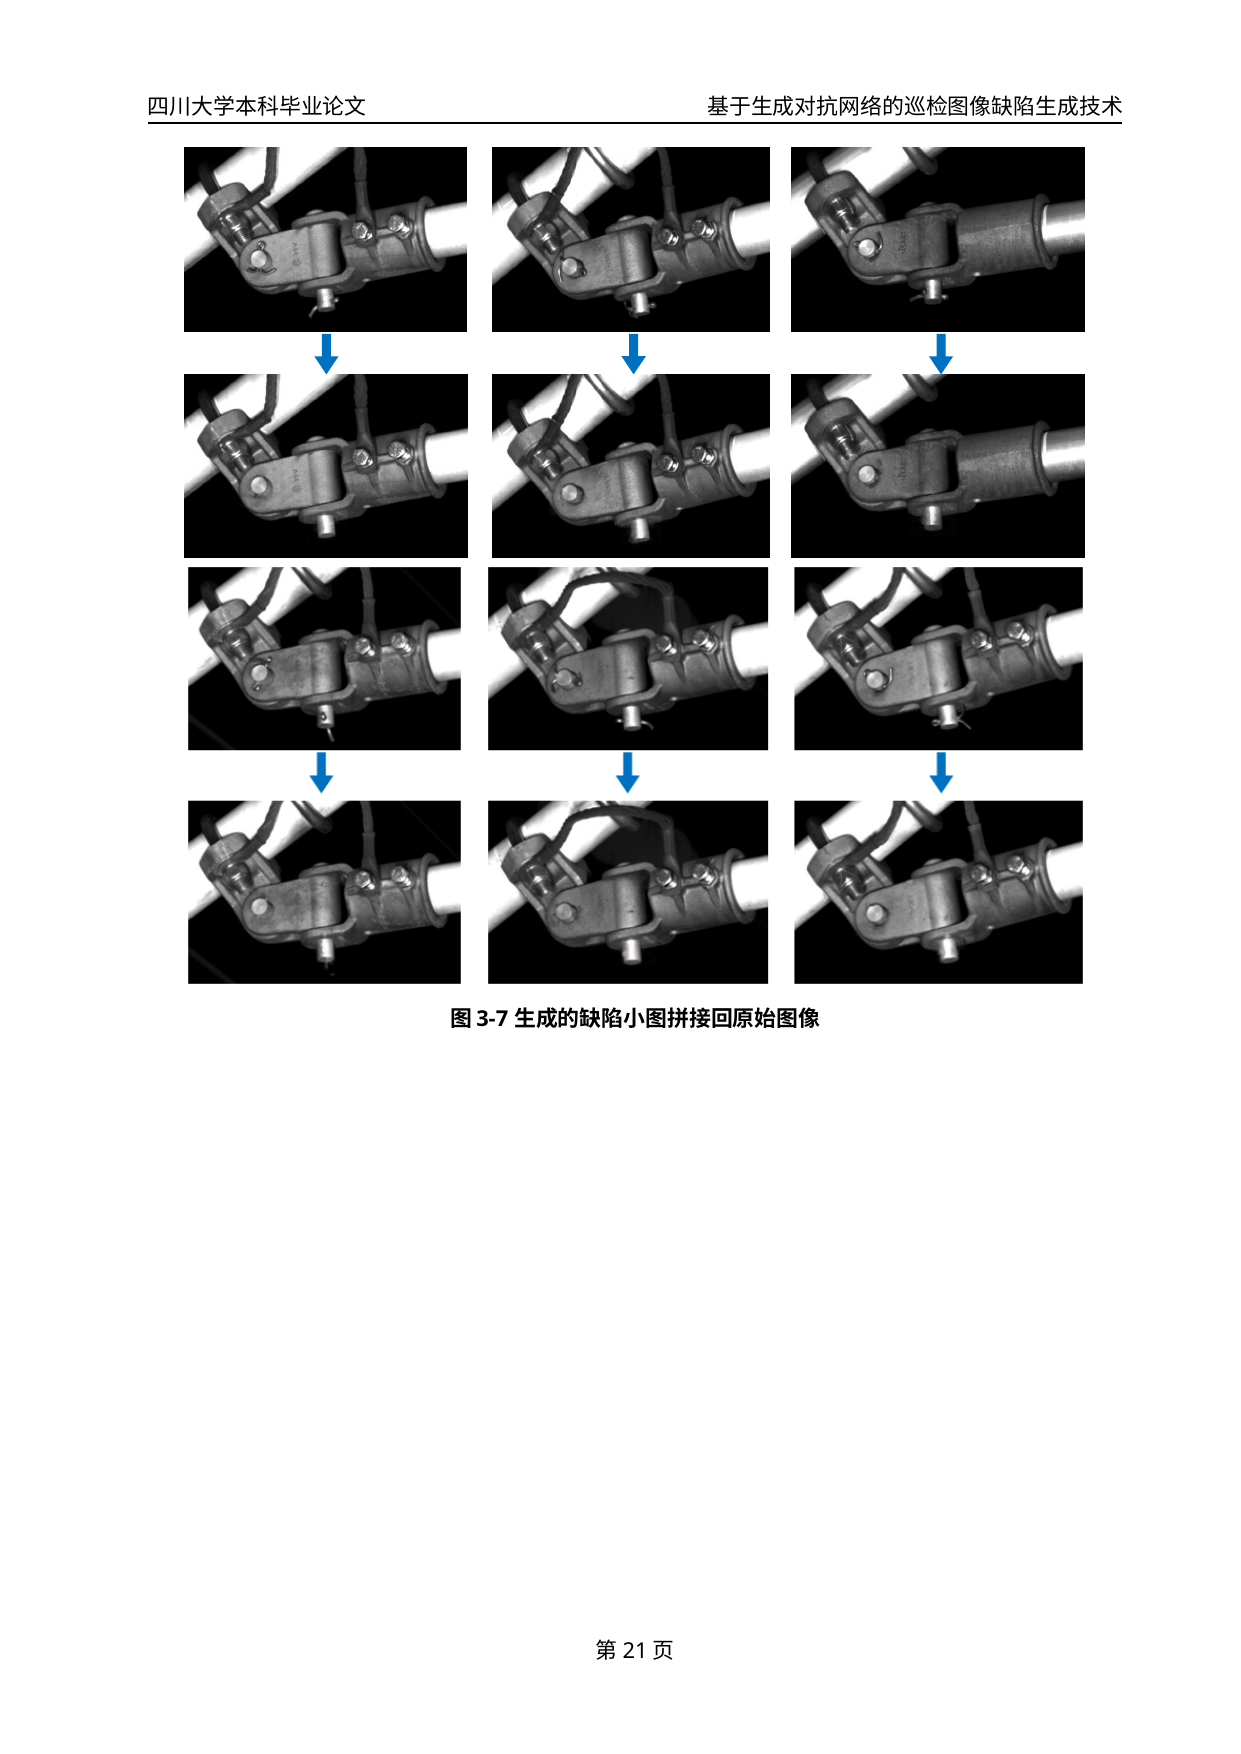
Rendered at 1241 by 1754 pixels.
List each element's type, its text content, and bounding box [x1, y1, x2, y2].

picture [492, 147, 770, 332]
picture [184, 147, 467, 332]
picture [791, 374, 1085, 558]
picture [492, 374, 770, 558]
picture [791, 147, 1085, 332]
text 图3-7 生成的缺陷小图拼接回原始图像 [148, 993, 1122, 1034]
picture [184, 564, 1086, 987]
picture [184, 374, 468, 558]
